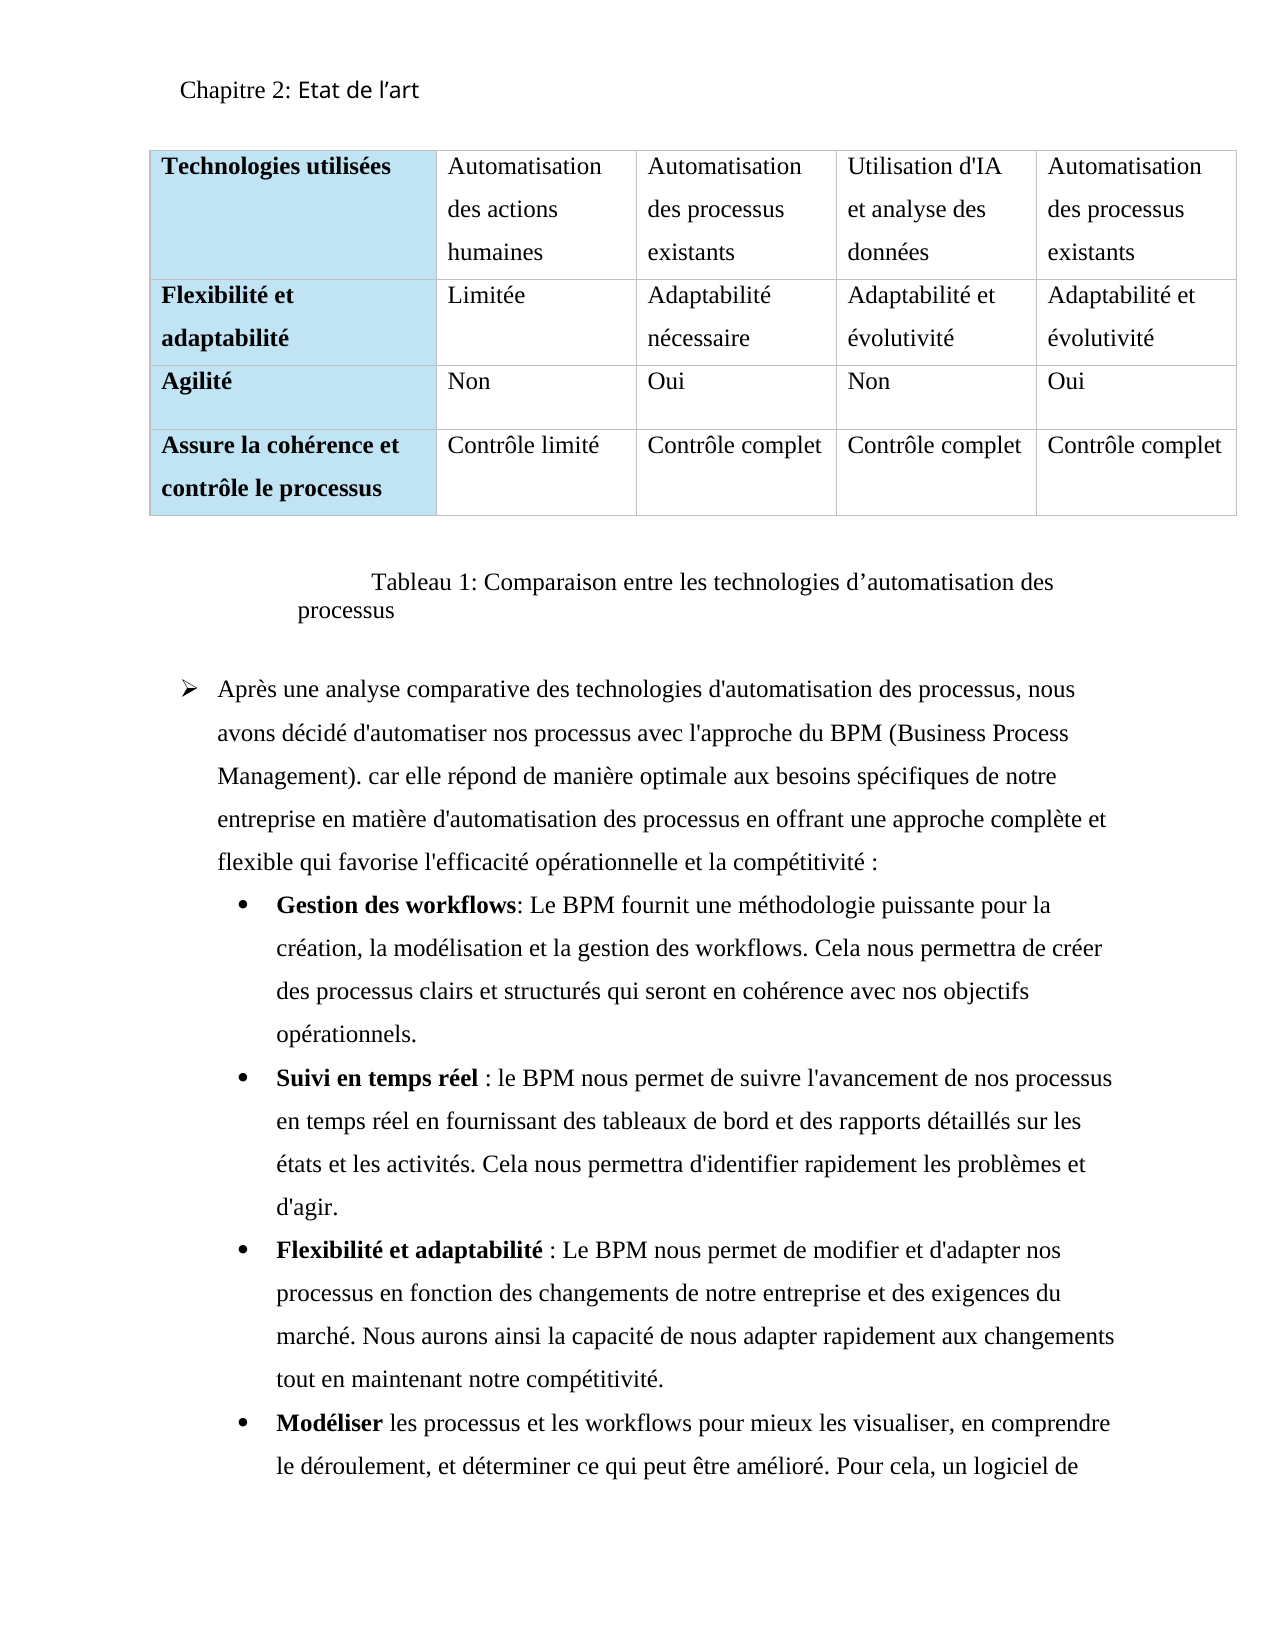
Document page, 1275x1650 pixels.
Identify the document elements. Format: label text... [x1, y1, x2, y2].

table_cell Automatisation des processus existants [637, 151, 836, 279]
list Flexibilité et adaptabilité : Le BPM nous permet de modifier et d'adapter nos processus en fonction des changements de notre entreprise et des exigences du marché. Nous aurons ainsi la capacité de nous adapter rapidement aux changements tout en maintenant notre compétitivité. [239, 1235, 1125, 1393]
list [239, 1408, 1125, 1479]
list Suivi en temps réel : le BPM nous permet de suivre l'avancement de nos processus en temps réel en fournissant des tableaux de bord et des rapports détaillés sur les états et les activités. Cela nous permettra d'identifier rapidement les problèmes et d'agir. [239, 1063, 1125, 1221]
list Gestion des workflows: Le BPM fournit une méthodologie puissante pour la création, la modélisation et la gestion des workflows. Cela nous permettra de créer des processus clairs et structurés qui seront en cohérence avec nos objectifs opérationnels. [239, 890, 1125, 1048]
table_cell Limitée [437, 280, 636, 365]
table_cell Automatisation des actions humaines [437, 151, 636, 279]
table_cell Contrôle complet [837, 430, 1036, 515]
table_cell Non [437, 366, 636, 429]
table_cell Agilité [151, 366, 436, 429]
table_cell Oui [1037, 366, 1236, 429]
table_cell Assure la cohérence et contrôle le processus [151, 430, 436, 515]
table_cell Oui [637, 366, 836, 429]
table_cell Utilisation d'IA et analyse des données [837, 151, 1036, 279]
table_cell Contrôle limité [437, 430, 636, 515]
table_cell Technologies utilisées [151, 151, 436, 279]
list Après une analyse comparative des technologies d'automatisation des processus, nous avons décidé d'automatiser nos processus avec l'approche du BPM (Business Process Management). car elle répond de manière optimale aux besoins spécifiques de notre entreprise en matière d'automatisation des processus en offrant une approche complète et flexible qui favorise l'efficacité opérationnelle et la compétitivité : [179, 674, 1125, 876]
table_cell Non [837, 366, 1036, 429]
table_cell Adaptabilité et évolutivité [837, 280, 1036, 365]
table_cell Flexibilité et adaptabilité [151, 280, 436, 365]
table_cell Adaptabilité et évolutivité [1037, 280, 1236, 365]
text Tableau 1: Comparaison entre les technologies d’automatisation des processus [297, 567, 1125, 624]
table_cell Contrôle complet [637, 430, 836, 515]
table_cell Adaptabilité nécessaire [637, 280, 836, 365]
table_cell Contrôle complet [1037, 430, 1236, 515]
table_cell Automatisation des processus existants [1037, 151, 1236, 279]
